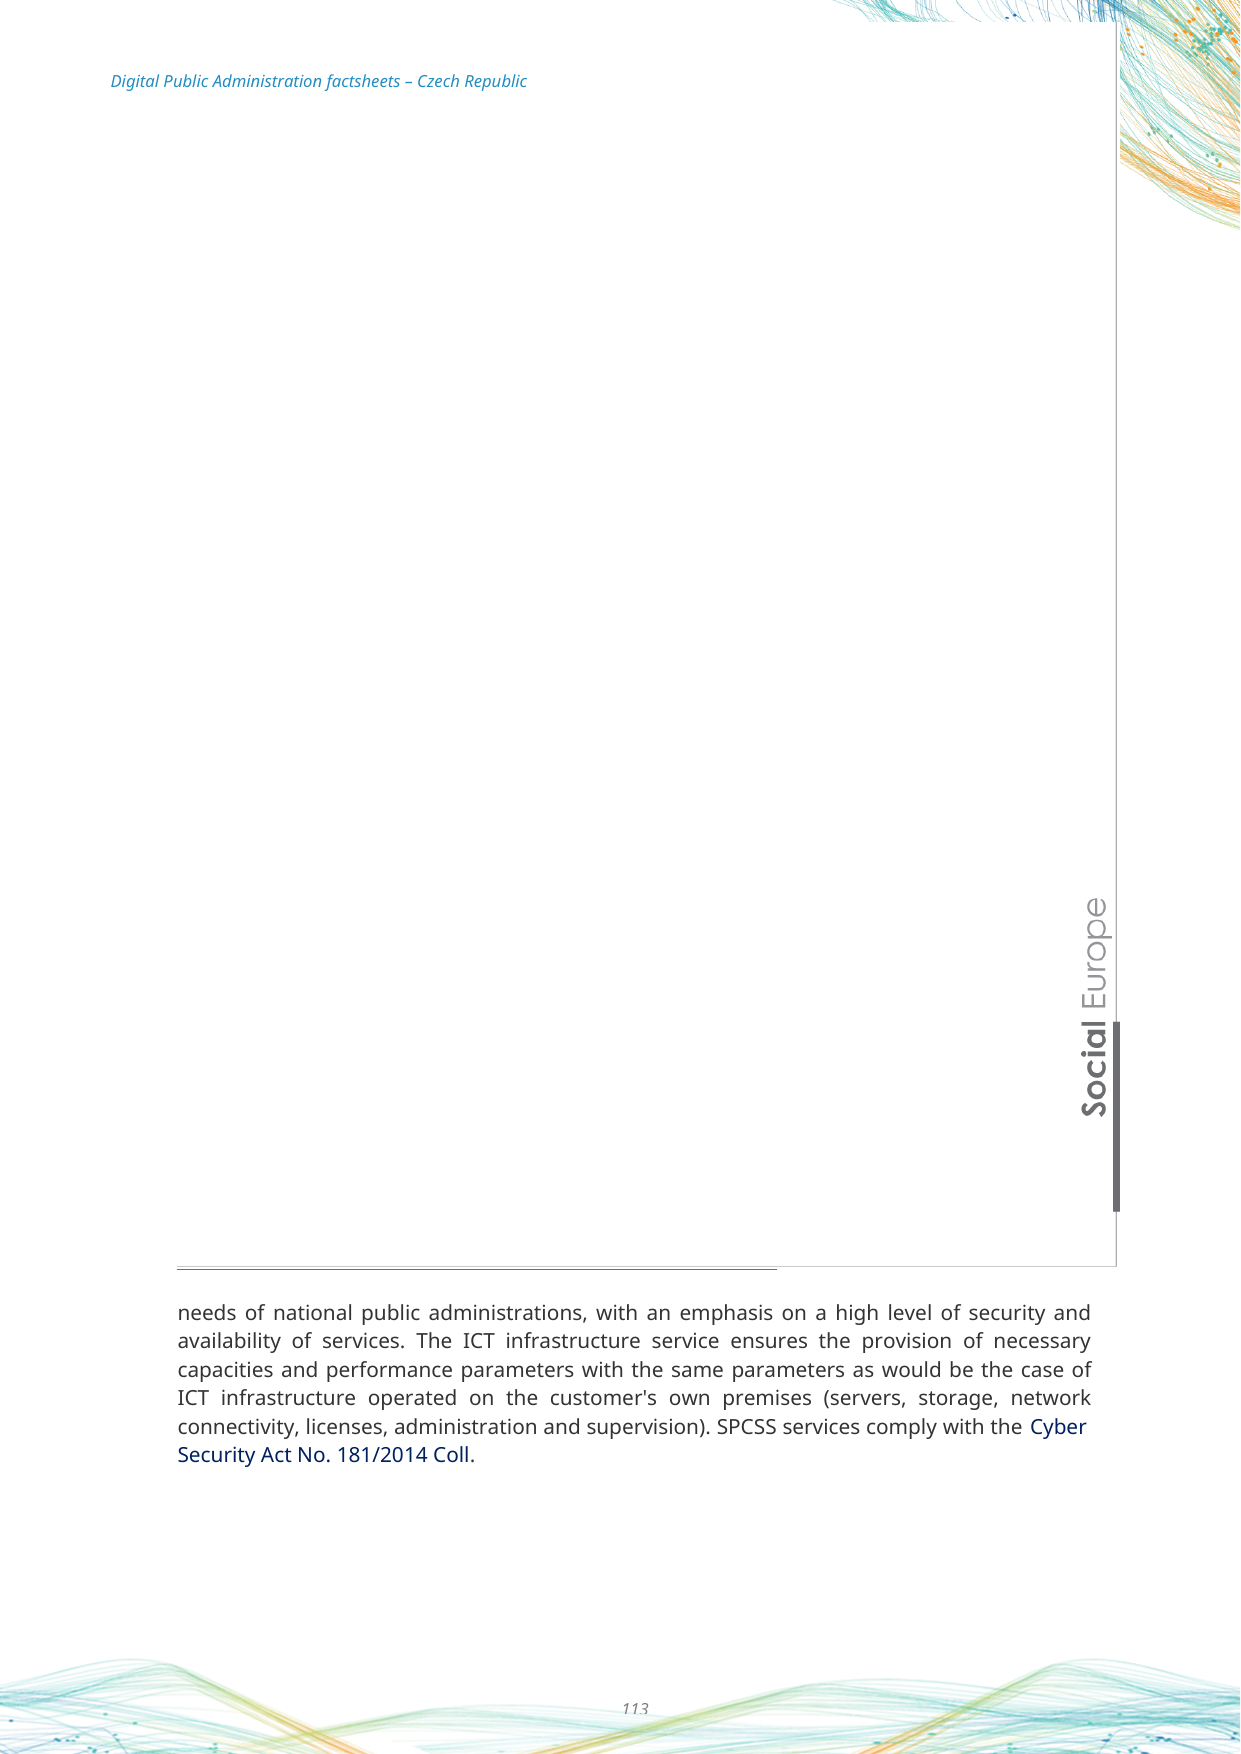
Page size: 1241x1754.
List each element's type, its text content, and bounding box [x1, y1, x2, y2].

text The State Treasury and Shared Services Centre (SPCSS) provides infrastructure, computing capacity, operation systems, databases and applications in its data centres, tailored to the needs of national public administrations, with an emphasis on a high level of security and availability of services. The ICT infrastructure service ensures the provision of necessary capacities and performance parameters with the same parameters as would be the case of ICT infrastructure operated on the customer's own premises (servers, storage, network connectivity, licenses, administration and supervision). SPCSS services comply with the Cyber ​​Security Act No. 181/2014 Coll. [177, 1298, 1092, 1469]
picture [177, 0, 1241, 1267]
picture [0, 1634, 1241, 1754]
